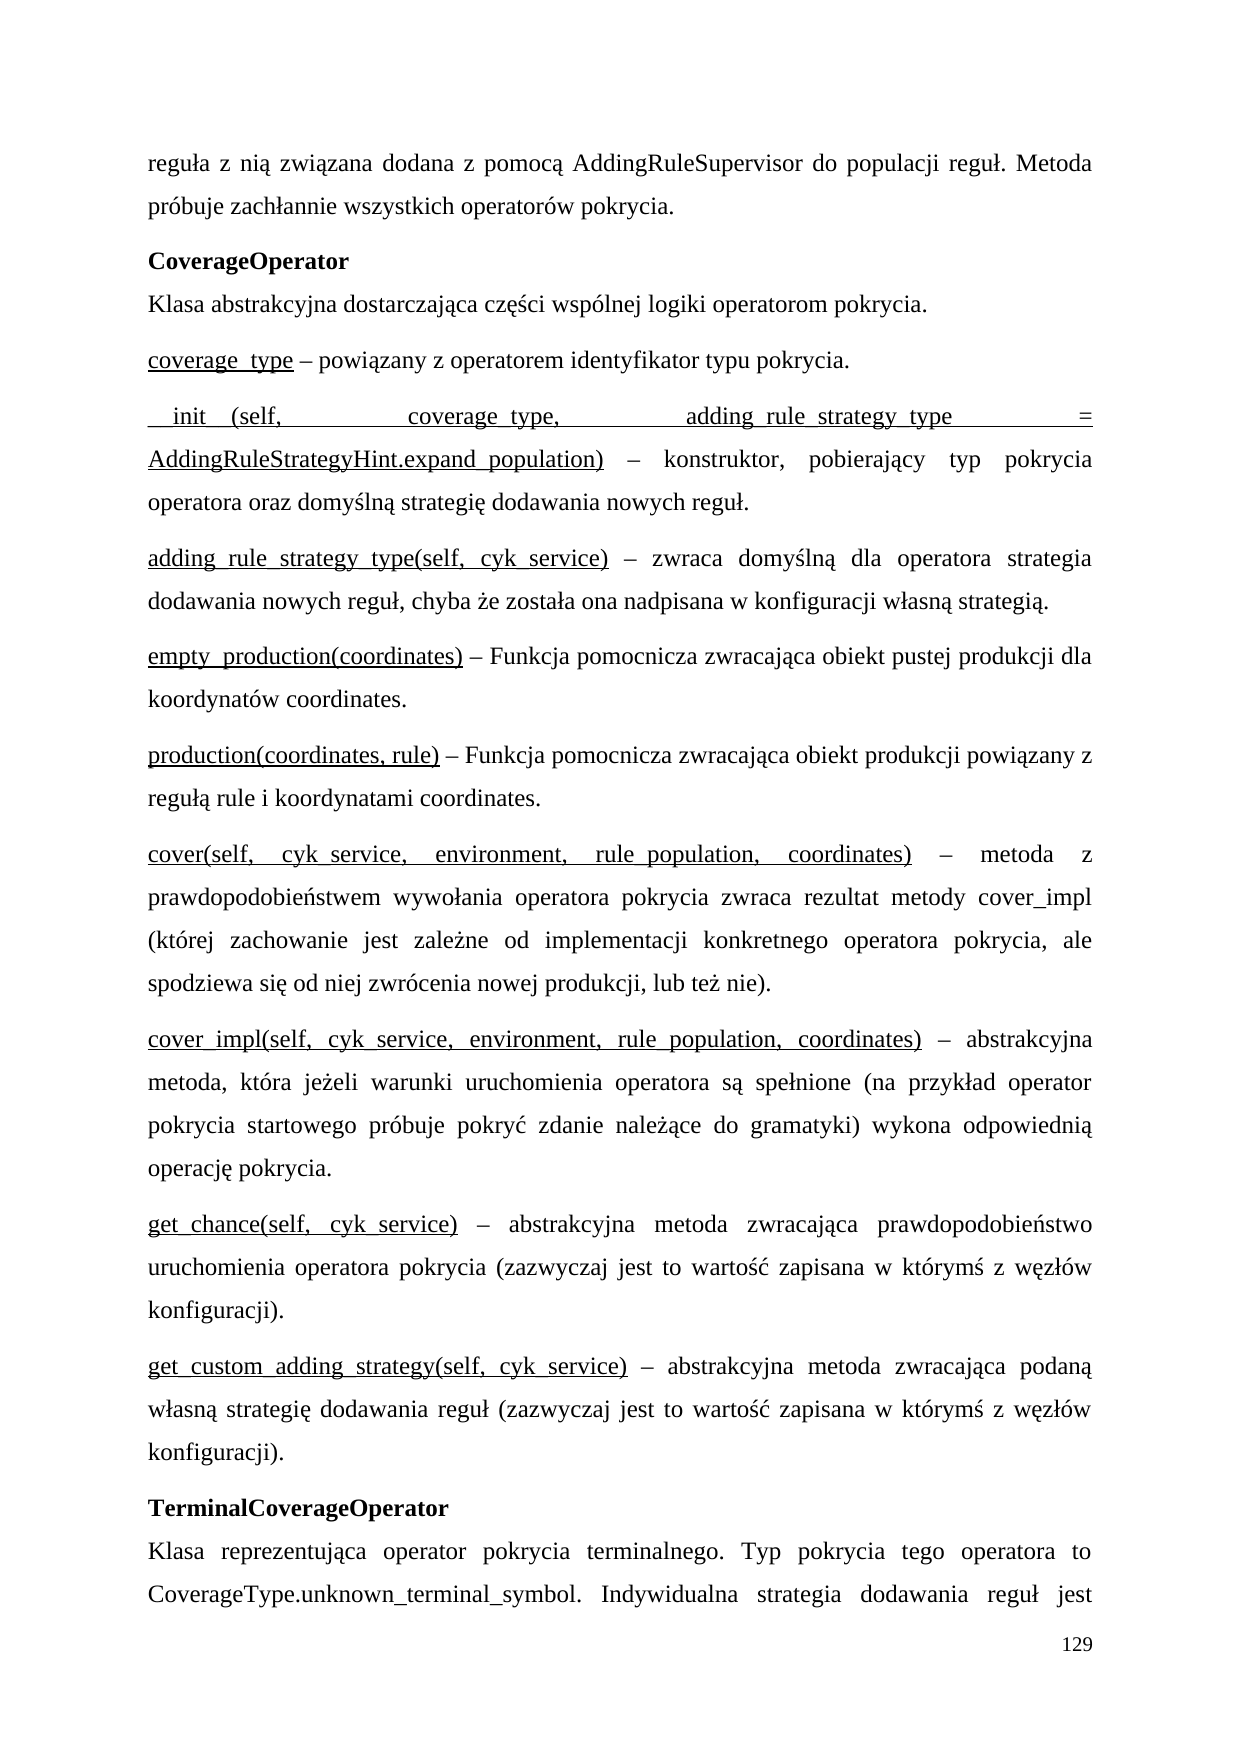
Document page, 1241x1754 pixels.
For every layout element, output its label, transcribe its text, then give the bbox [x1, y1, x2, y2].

text cover(self, cyk_service, environment, rule_population, coordinates) – metoda z prawdopodobieństwem wywołania operatora pokrycia zwraca rezultat metody cover_impl (której zachowanie jest zależne od implementacji konkretnego operatora pokrycia, ale spodziewa się od niej zwrócenia nowej produkcji, lub też nie). [148, 839, 1093, 997]
text __init__(self, coverage_type, adding_rule_strategy_type = AddingRuleStrategyHint.expand_population) – konstruktor, pobierający typ pokrycia operatora oraz domyślną strategię dodawania nowych reguł. [148, 401, 1093, 426]
text coverage_type – powiązany z operatorem identyfikator typu pokrycia. [148, 345, 1093, 374]
text production(coordinates, rule) – Funkcja pomocnicza zwracająca obiekt produkcji powiązany z regułą rule i koordynatami coordinates. [148, 740, 1093, 812]
text adding_rule_strategy_type(self, cyk_service) – zwraca domyślną dla operatora strategia dodawania nowych reguł, chyba że została ona nadpisana w konfiguracji własną strategią. [148, 543, 1093, 614]
text CoverageOperator [148, 246, 1093, 275]
text TerminalCoverageOperator [148, 1493, 1093, 1521]
text empty_production(coordinates) – Funkcja pomocnicza zwracająca obiekt pustej produkcji dla koordynatów coordinates. [148, 641, 1093, 713]
text get_chance(self, cyk_service) – abstrakcyjna metoda zwracająca prawdopodobieństwo uruchomienia operatora pokrycia (zazwyczaj jest to wartość zapisana w którymś z węzłów konfiguracji). [148, 1209, 1093, 1324]
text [148, 1536, 1093, 1608]
text get_custom_adding_strategy(self, cyk_service) – abstrakcyjna metoda zwracająca podaną własną strategię dodawania reguł (zazwyczaj jest to wartość zapisana w którymś z węzłów konfiguracji). [148, 1351, 1093, 1466]
text cover_impl(self, cyk_service, environment, rule_population, coordinates) – abstrakcyjna metoda, która jeżeli warunki uruchomienia operatora są spełnione (na przykład operator pokrycia startowego próbuje pokryć zdanie należące do gramatyki) wykona odpowiednią operację pokrycia. [148, 1024, 1093, 1182]
text Klasa abstrakcyjna dostarczająca części wspólnej logiki operatorom pokrycia. [148, 289, 1093, 318]
text __init__(self, coverage_type, adding_rule_strategy_type = AddingRuleStrategyHint.expand_population) – konstruktor, pobierający typ pokrycia operatora oraz domyślną strategię dodawania nowych reguł. [148, 427, 1093, 516]
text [148, 148, 1093, 219]
